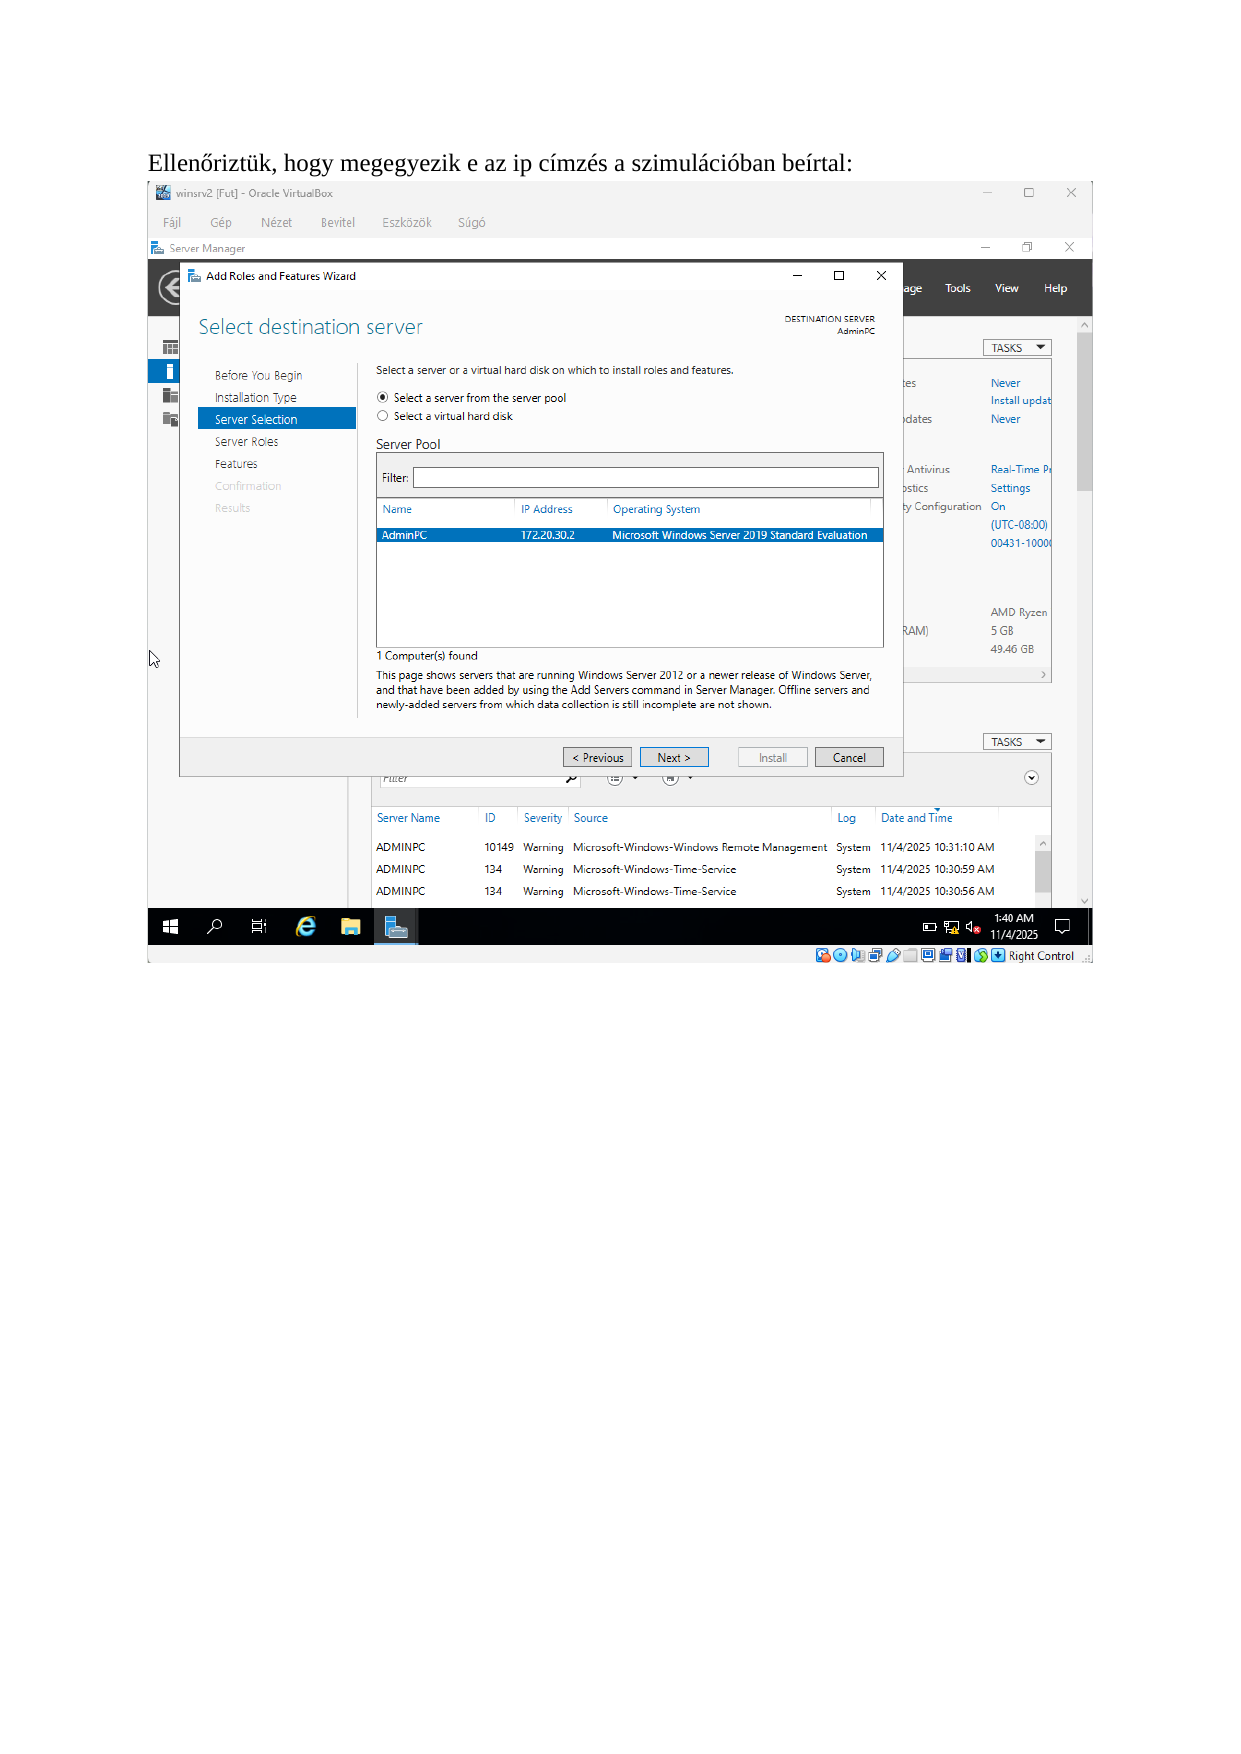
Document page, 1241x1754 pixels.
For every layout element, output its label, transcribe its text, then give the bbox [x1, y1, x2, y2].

text Ellenőriztük, hogy megegyezik e az ip címzés a szimulációban beírtal: [148, 148, 1093, 181]
picture [147, 181, 1093, 963]
